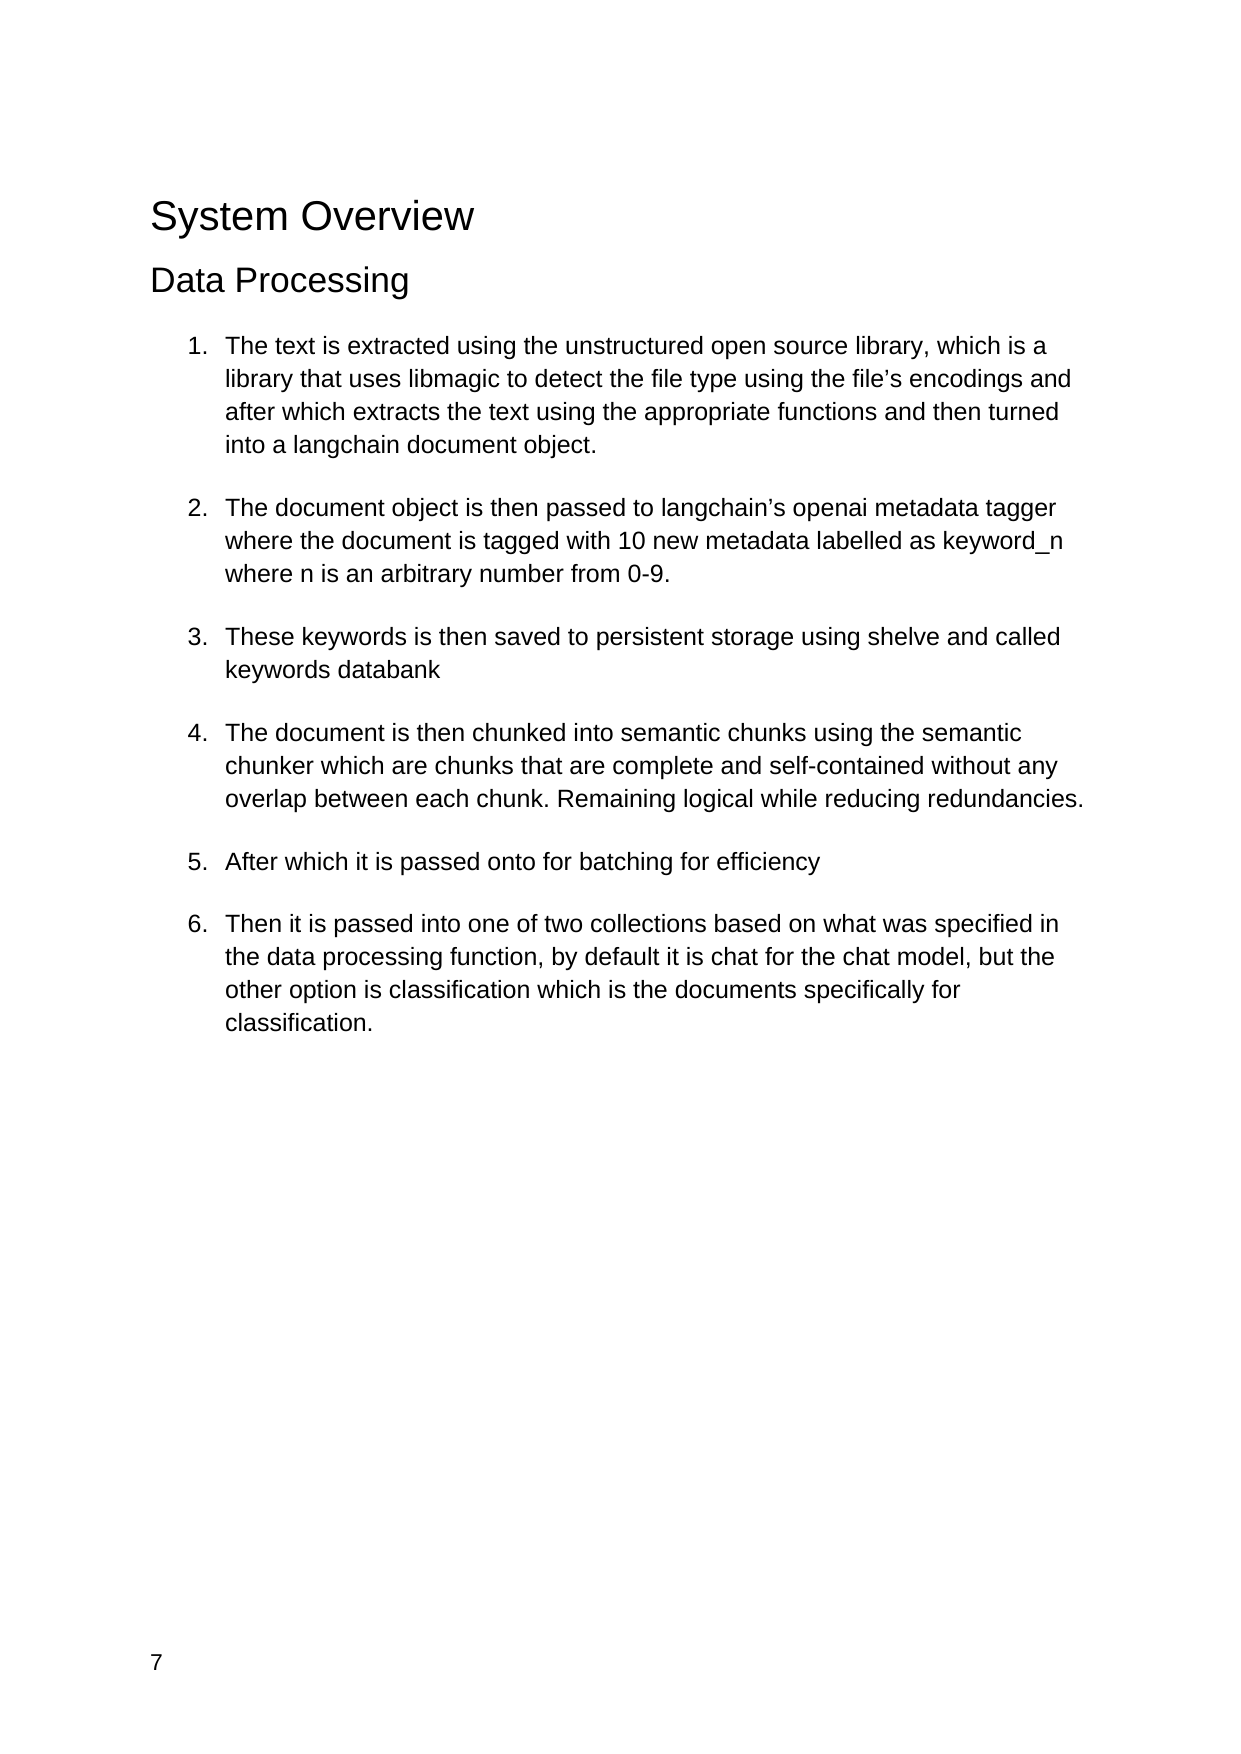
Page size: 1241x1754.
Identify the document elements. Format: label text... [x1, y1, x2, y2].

list The text is extracted using the unstructured open source library, which is a library that uses libmagic to detect the file type using the file’s encodings and after which extracts the text using the appropriate functions and then turned into a langchain document object. [187, 331, 1090, 489]
list The document is then chunked into semantic chunks using the semantic chunker which are chunks that are complete and self-contained without any overlap between each chunk. Remaining logical while reducing redundancies. [187, 718, 1090, 843]
list The document object is then passed to langchain’s openai metadata tagger where the document is tagged with 10 new metadata labelled as keyword_n where n is an arbitrary number from 0-9. [187, 493, 1090, 618]
list These keywords is then saved to persistent storage using shelve and called keywords databank [187, 622, 1090, 714]
subtitle Data Processing [150, 259, 1090, 300]
list Then it is passed into one of two collections based on what was specified in the data processing function, by default it is chat for the chat model, but the other option is classification which is the documents specifically for classification. [187, 909, 1090, 1037]
list After which it is passed onto for batching for efficiency [187, 846, 1090, 905]
subtitle System Overview [150, 192, 1090, 239]
